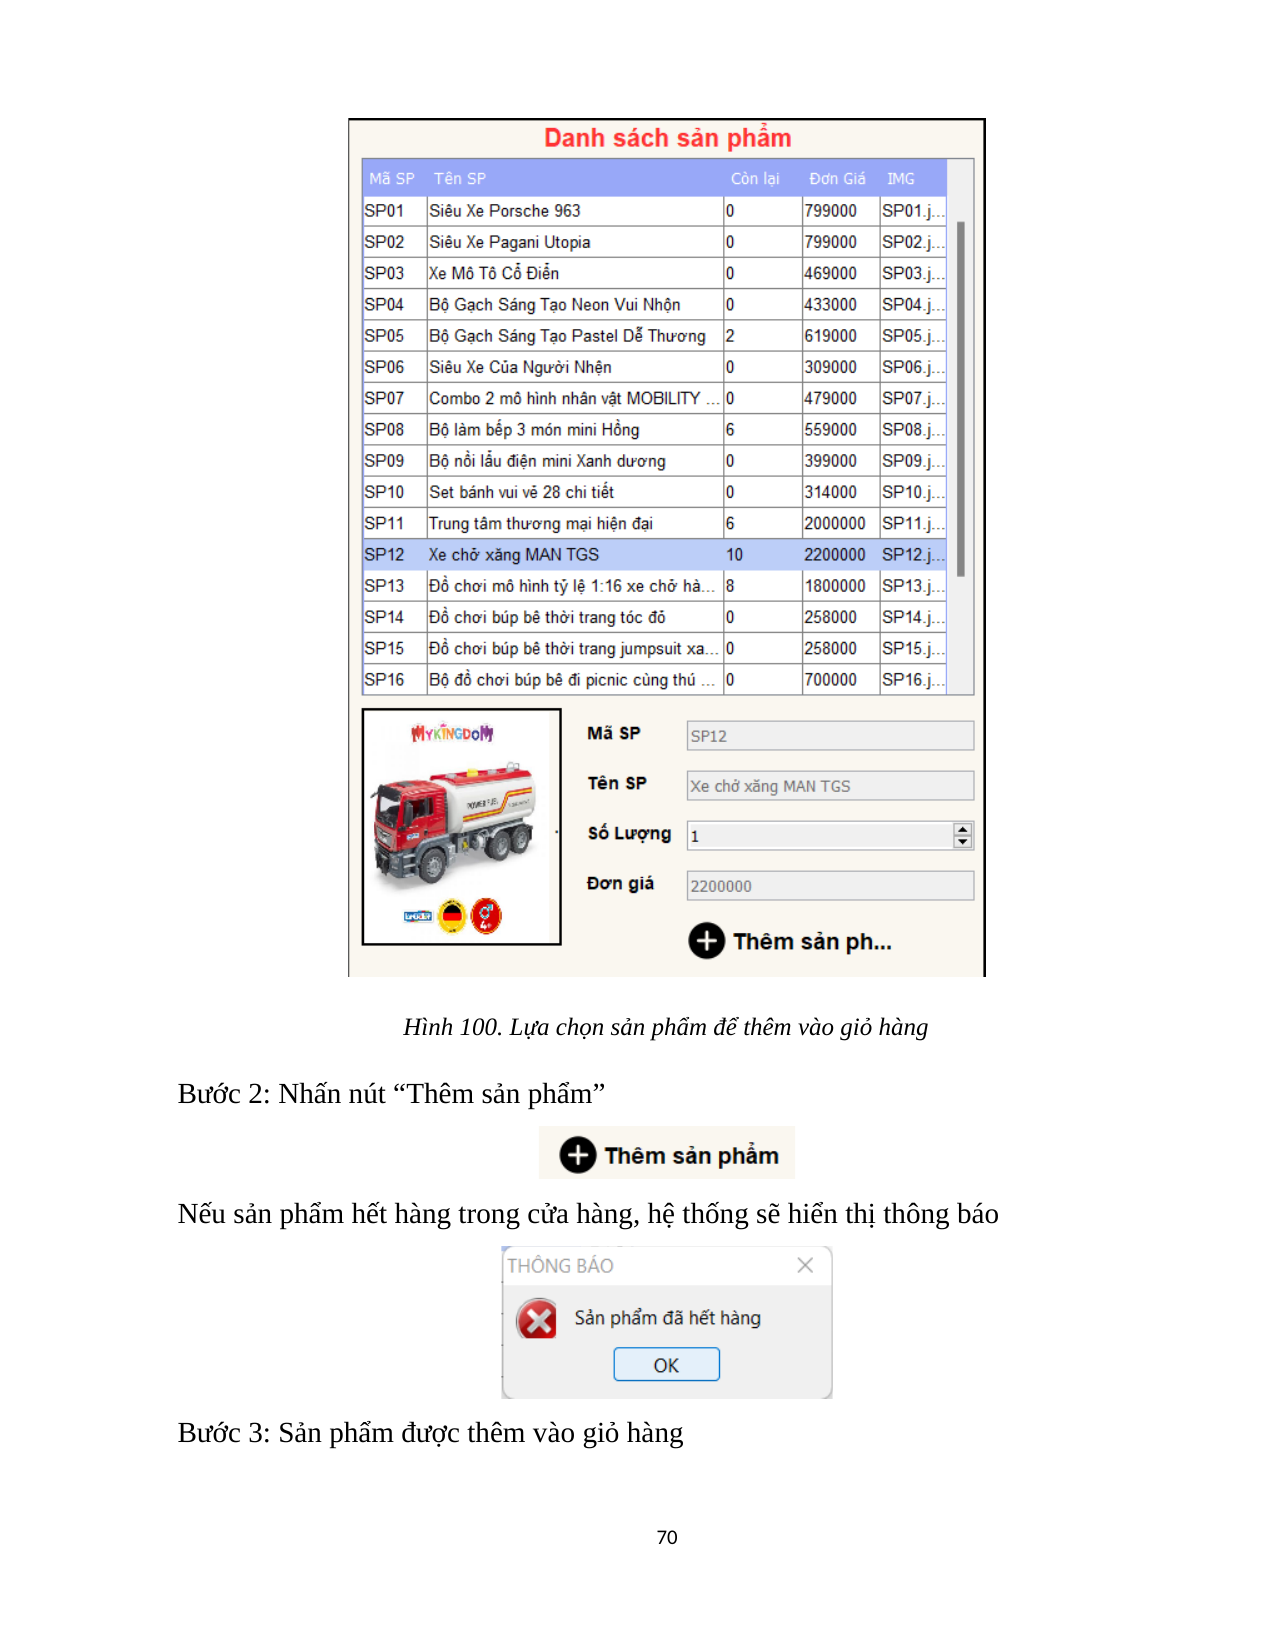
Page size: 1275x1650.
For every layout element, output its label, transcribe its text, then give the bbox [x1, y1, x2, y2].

text Nếu sản phẩm hết hàng trong cửa hàng, hệ thống sẽ hiển thị thông báo [177, 1196, 1157, 1229]
text Hình 100. Lựa chọn sản phẩm để thêm vào giỏ hàng [177, 1012, 1157, 1041]
text Bước 2: Nhấn nút “Thêm sản phẩm” [177, 1076, 1157, 1110]
picture [538, 1126, 796, 1179]
text Bước 3: Sản phẩm được thêm vào giỏ hàng [177, 1415, 1157, 1449]
picture [348, 118, 986, 977]
picture [501, 1246, 833, 1399]
